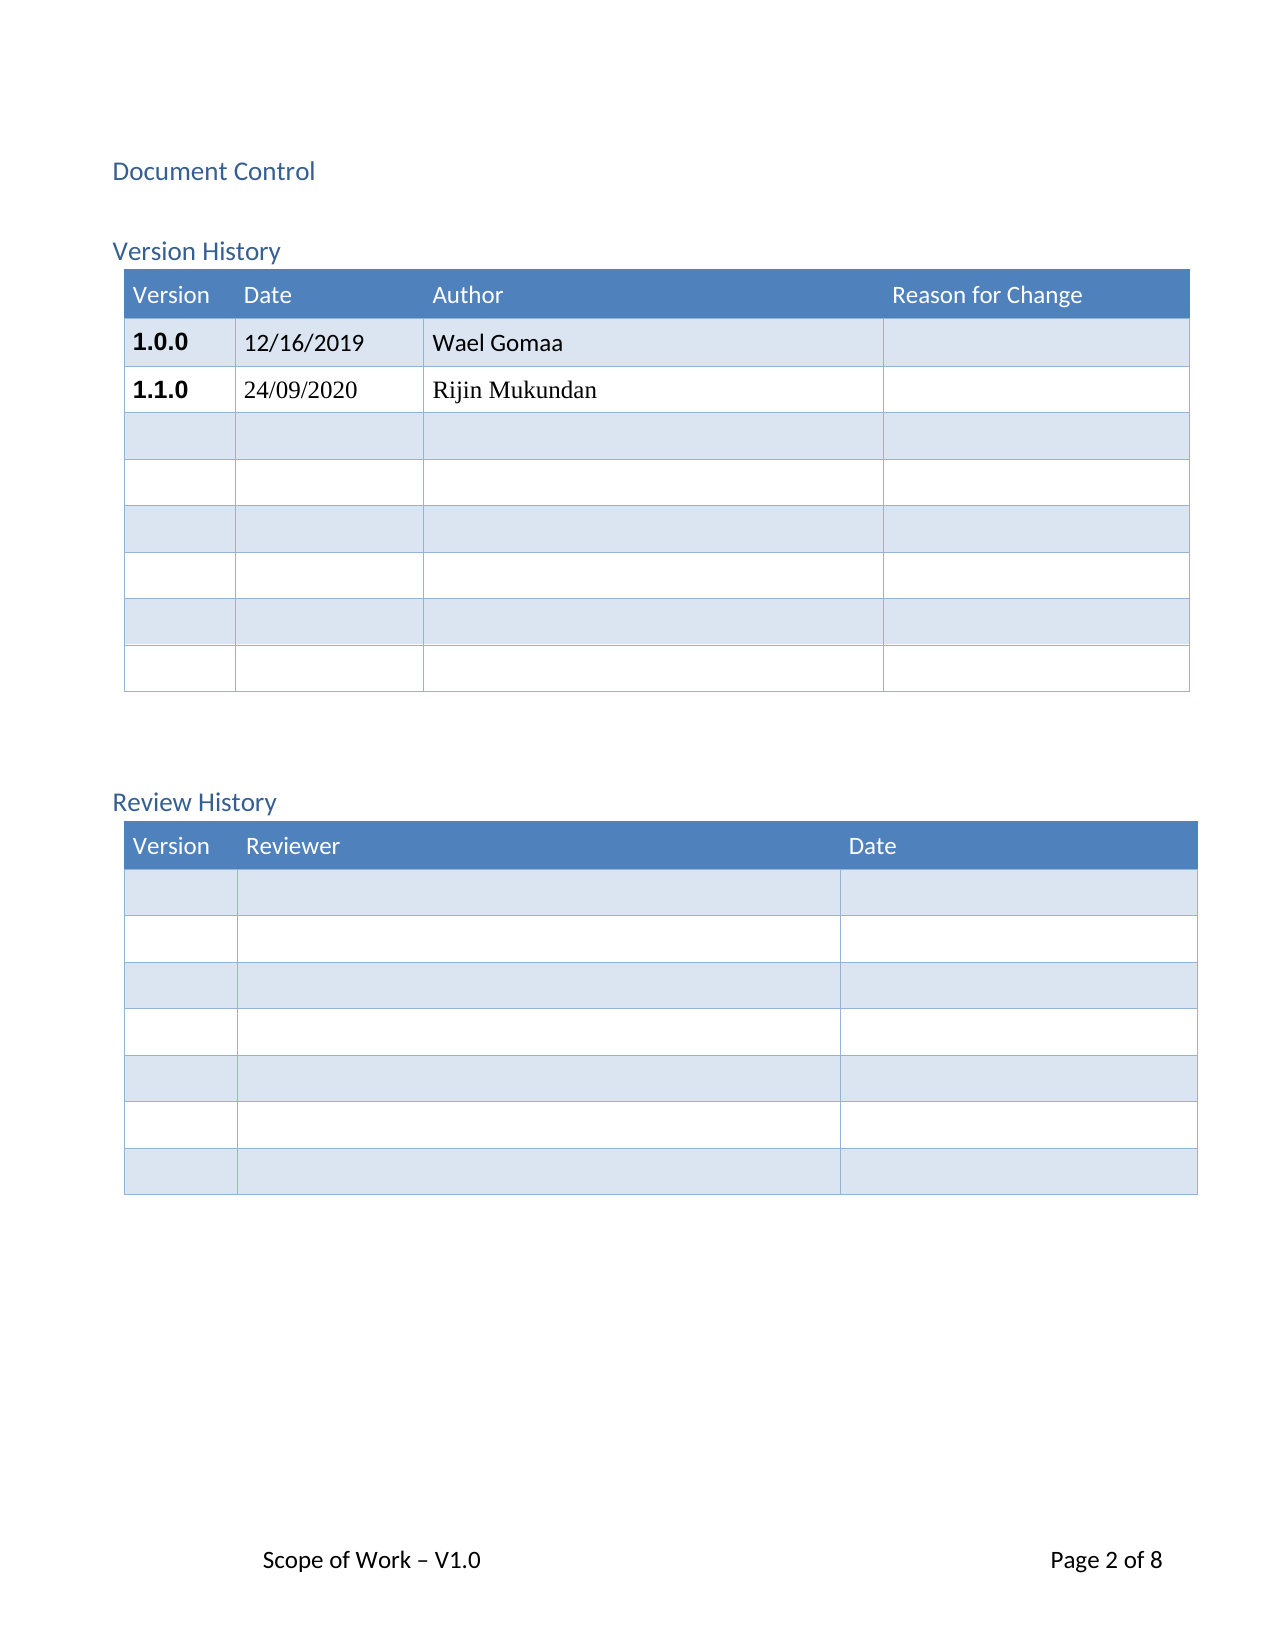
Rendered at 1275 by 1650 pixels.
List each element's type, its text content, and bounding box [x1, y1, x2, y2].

table_header Version [125, 822, 237, 869]
table_cell 1.1.0 [125, 367, 235, 412]
table_cell [424, 460, 883, 505]
table_header Date [236, 270, 423, 318]
table_cell [841, 1149, 1197, 1194]
table_cell [884, 646, 1189, 691]
table_cell [238, 1149, 840, 1194]
table_header Date [841, 822, 1197, 869]
table_cell [236, 506, 423, 552]
table_header Reason for Change [884, 270, 1189, 318]
table_cell 12/16/2019 [236, 319, 423, 366]
table_cell Rijin Mukundan [424, 367, 883, 412]
subtitle Review History [112, 785, 1162, 818]
table_cell [884, 553, 1189, 598]
table_cell [884, 319, 1189, 366]
table_cell [125, 506, 235, 552]
table_cell [236, 646, 423, 691]
table_cell [125, 1056, 237, 1101]
table_cell [841, 963, 1197, 1008]
table_cell [125, 963, 237, 1008]
table_cell [884, 599, 1189, 644]
table_cell 24/09/2020 [236, 367, 423, 412]
table_cell [841, 870, 1197, 915]
table_cell [238, 1056, 840, 1101]
table_cell [238, 1009, 840, 1055]
table_cell [424, 646, 883, 691]
table_cell [424, 599, 883, 644]
table_cell [236, 553, 423, 598]
table_cell [238, 1102, 840, 1148]
table_cell [125, 553, 235, 598]
table_cell [884, 413, 1189, 459]
table_header Version [125, 270, 235, 318]
table_cell [125, 599, 235, 644]
table_cell [841, 1102, 1197, 1148]
subtitle Document Control [112, 154, 1162, 187]
table_cell [884, 460, 1189, 505]
table_cell [125, 413, 235, 459]
table_cell [236, 460, 423, 505]
table_cell [884, 506, 1189, 552]
table_cell [841, 916, 1197, 962]
table_cell [125, 646, 235, 691]
table_cell [236, 413, 423, 459]
table_cell [841, 1056, 1197, 1101]
table_cell Wael Gomaa [424, 319, 883, 366]
table_cell [236, 599, 423, 644]
table_cell [125, 916, 237, 962]
table_cell [424, 506, 883, 552]
table_cell [125, 1009, 237, 1055]
table_cell [841, 1009, 1197, 1055]
subtitle Version History [112, 234, 1162, 267]
table_cell [125, 1102, 237, 1148]
table_header Author [424, 270, 883, 318]
table_cell [424, 413, 883, 459]
table_cell [125, 870, 237, 915]
table_cell [238, 870, 840, 915]
table_cell [884, 367, 1189, 412]
table_cell [238, 916, 840, 962]
table_cell 1.0.0 [125, 319, 235, 366]
table_cell [125, 1149, 237, 1194]
table_header Reviewer [238, 822, 840, 869]
table_cell [424, 553, 883, 598]
table_cell [238, 963, 840, 1008]
table_cell [125, 460, 235, 505]
